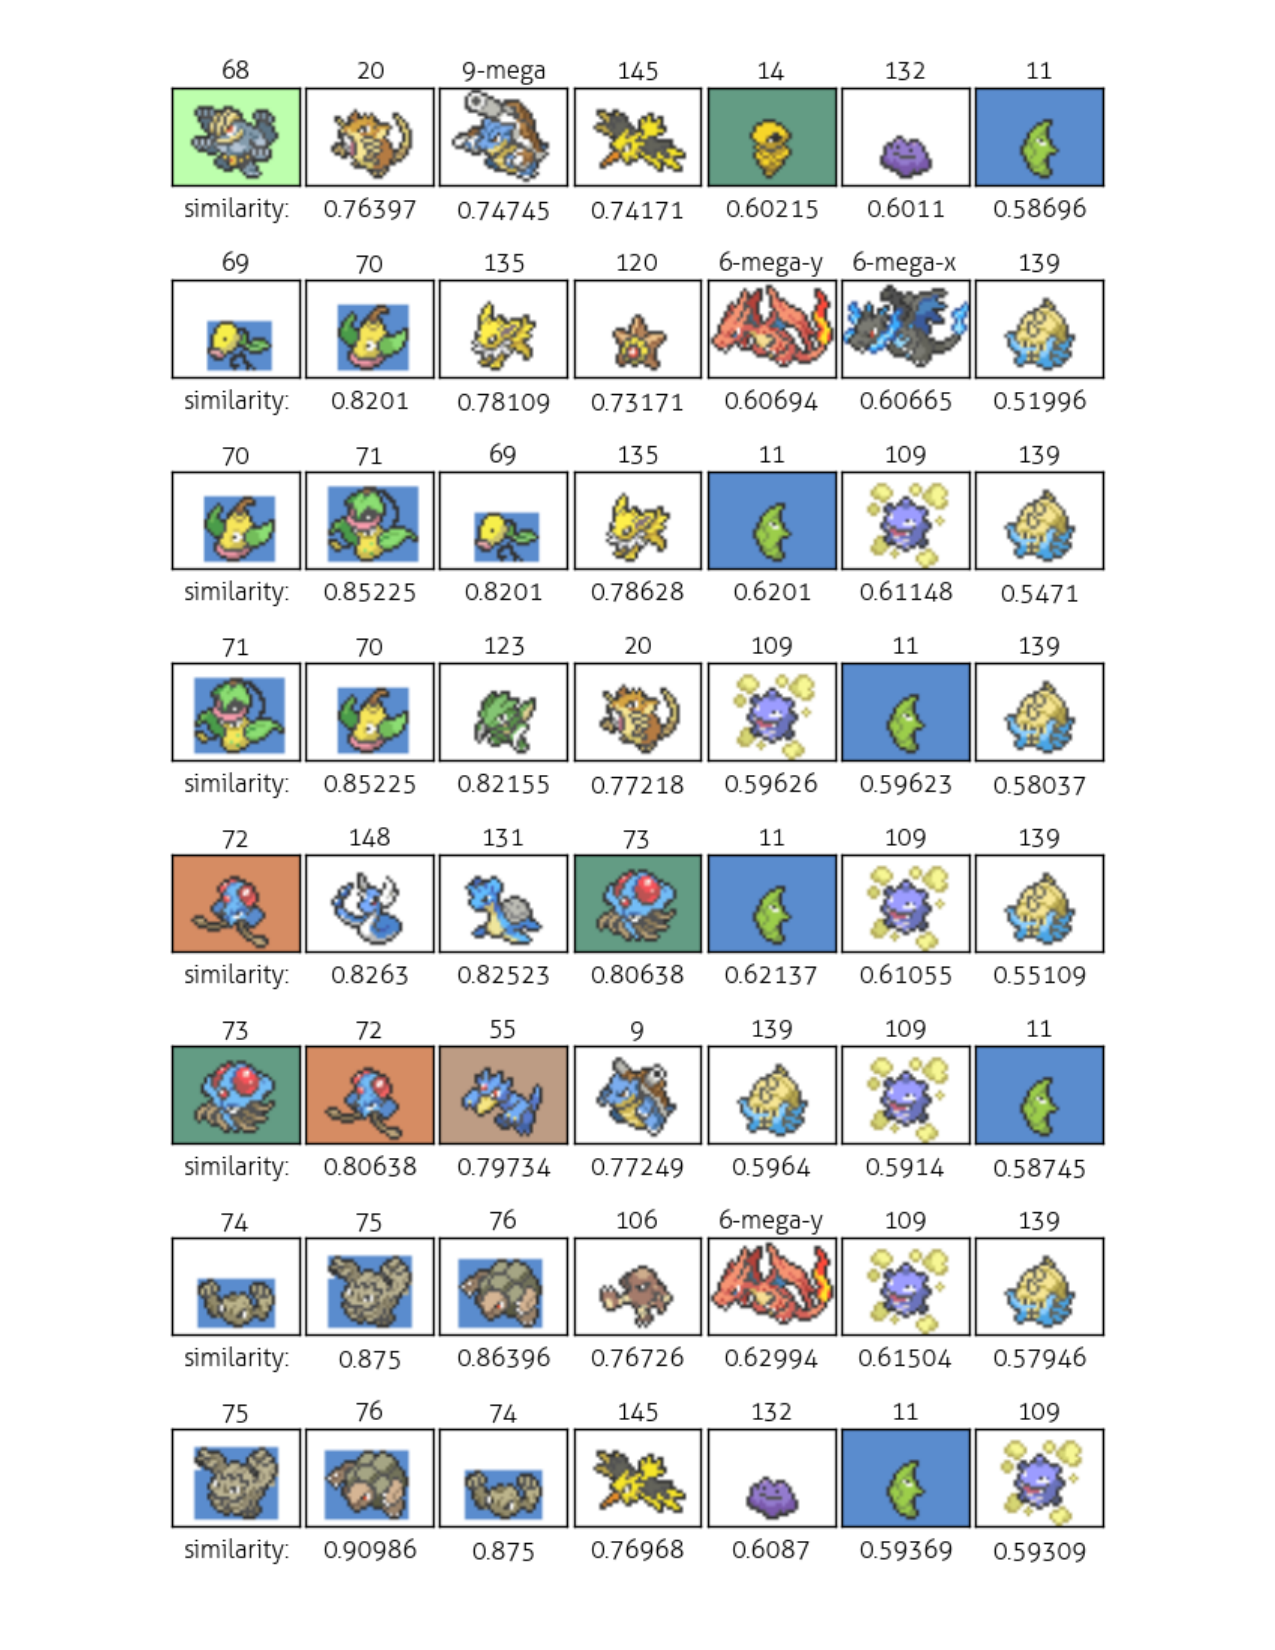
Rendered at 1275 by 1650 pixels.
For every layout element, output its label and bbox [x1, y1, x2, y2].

picture [157, 45, 1118, 1578]
